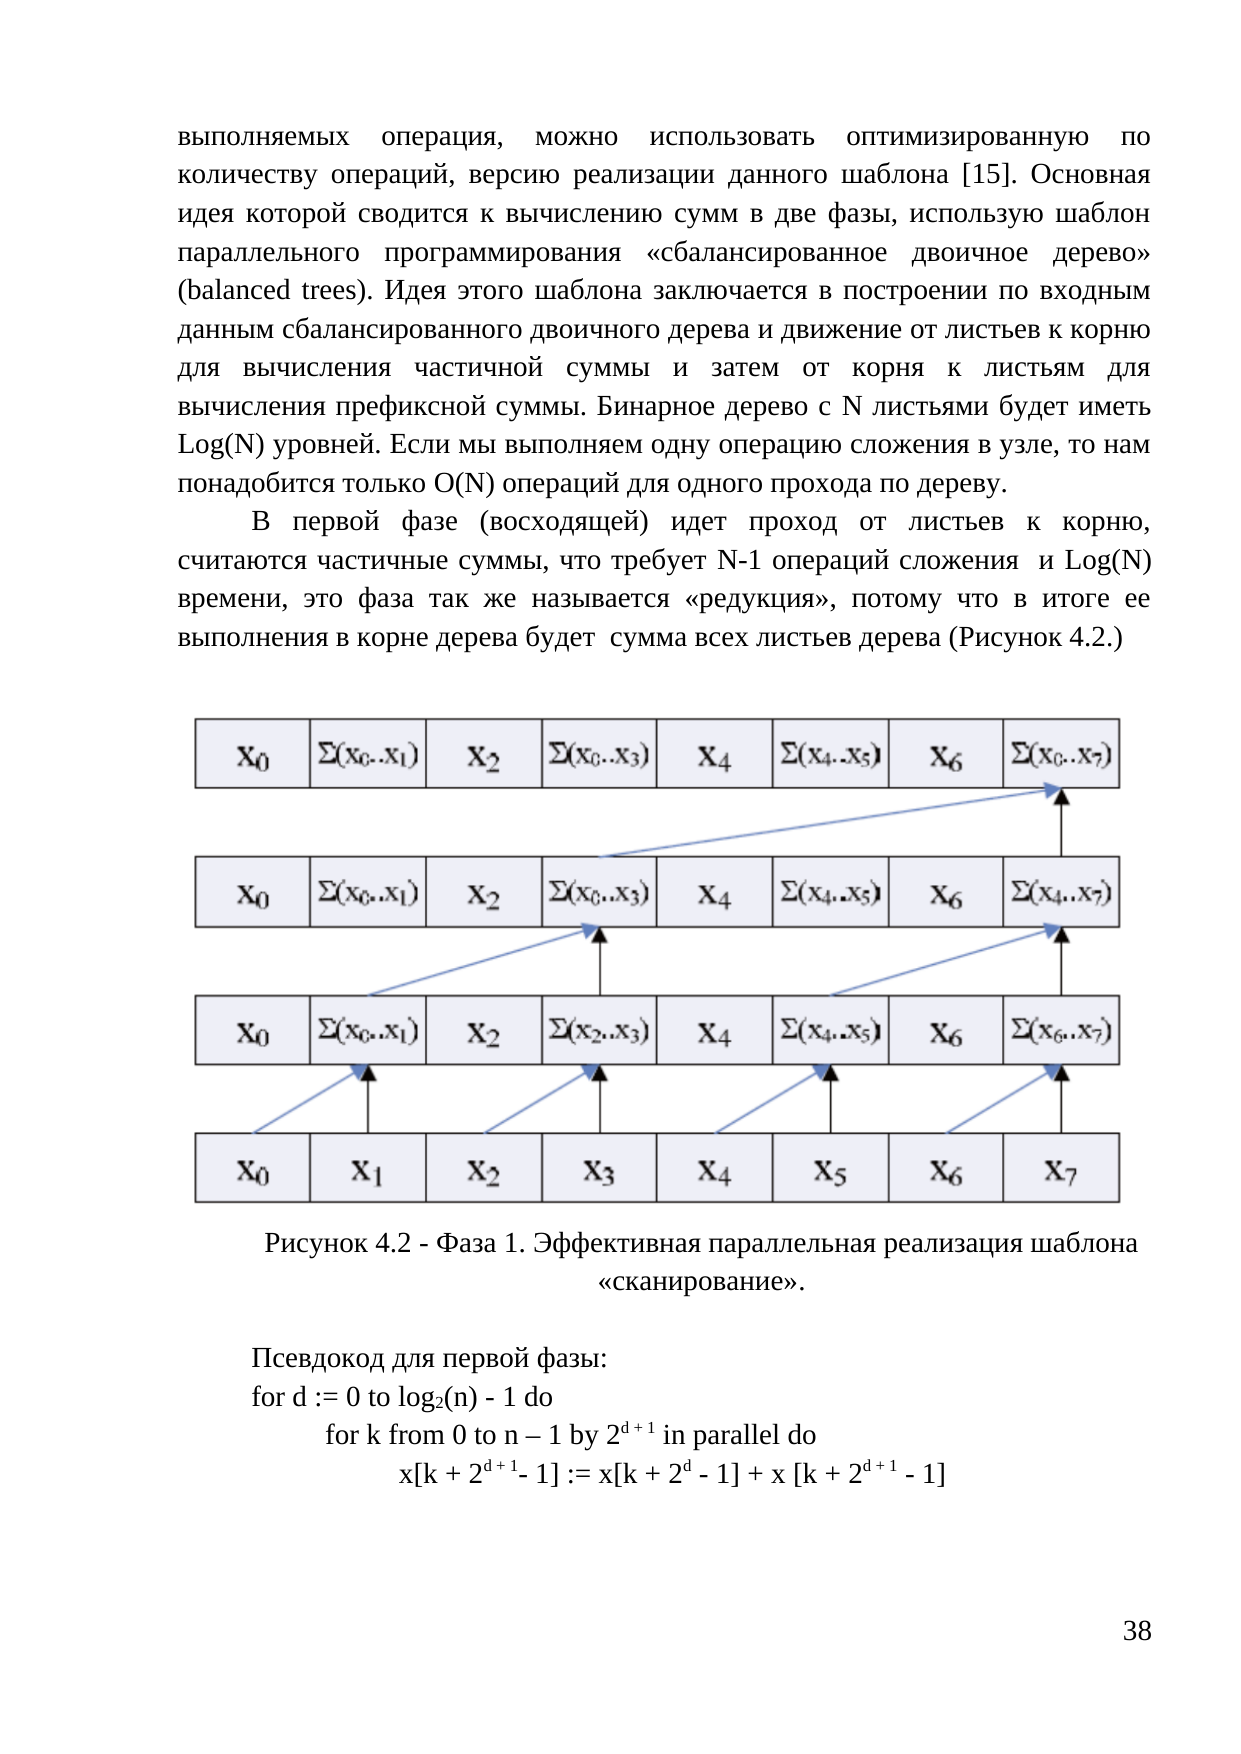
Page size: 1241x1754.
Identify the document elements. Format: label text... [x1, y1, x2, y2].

text x[k + 2d + 1- 1] := x[k + 2d - 1] + x [k + 2d + 1 - 1] [325, 1456, 1152, 1489]
text Псевдокод для первой фазы: [177, 1340, 1152, 1374]
text for k from 0 to n – 1 by 2d + 1 in parallel do [251, 1417, 1152, 1451]
text for d := 0 to log2(n) - 1 do [177, 1379, 1152, 1412]
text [177, 118, 1152, 498]
text - Фаза 1. Эффективная параллельная реализация шаблона «сканирование». [251, 1225, 1152, 1297]
text В первой фазе (восходящей) идет проход от листьев к корню, считаются частичные суммы, что требует N-1 операций сложения и Log(N) времени, это фаза так же называется «редукция», потому что в итоге ее выполнения в корне дерева будет сумма всех листьев дерева (Рисунок 4.7.) [177, 503, 1152, 653]
